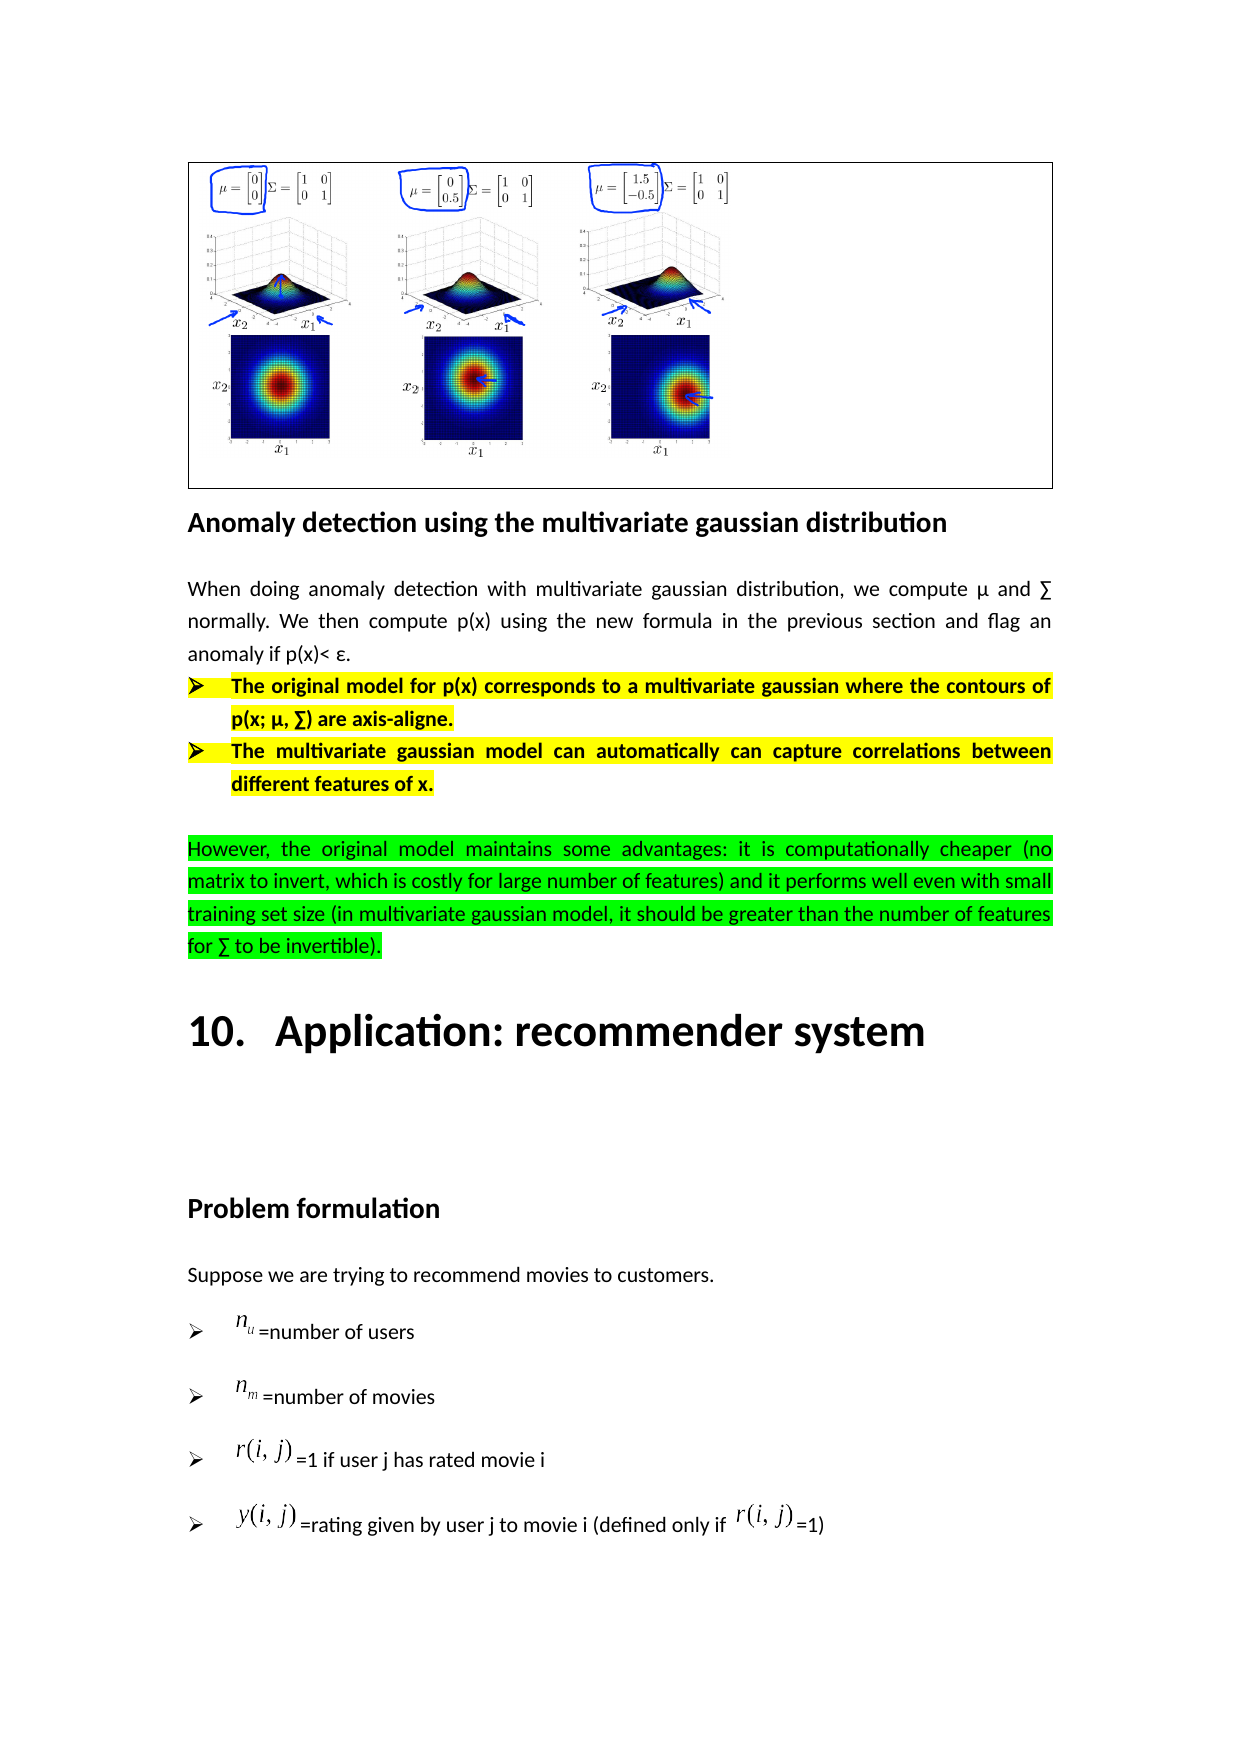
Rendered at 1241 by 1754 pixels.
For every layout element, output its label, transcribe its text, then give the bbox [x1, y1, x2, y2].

list The multivariate gaussian model can automatically can capture correlations between different features of x. [187, 734, 1053, 799]
text Suppose we are trying to recommend movies to customers. [187, 1258, 1053, 1291]
picture [199, 163, 732, 458]
list =1 if user j has rated movie i [187, 1421, 1053, 1486]
list =number of movies [187, 1356, 1053, 1421]
subtitle Problem formulation [187, 1176, 1053, 1241]
table_cell [189, 163, 1052, 488]
text However, the original model maintains some advantages: it is computationally cheaper (no matrix to invert, which is costly for large number of features) and it performs well even with small training set size (in multivariate gaussian model, it should be greater than the number of features for ∑ to be invertible). [187, 832, 1053, 911]
subtitle Anomaly detection using the multivariate gaussian distribution [187, 489, 1053, 554]
text However, the original model maintains some advantages: it is computationally cheaper (no matrix to invert, which is costly for large number of features) and it performs well even with small training set size (in multivariate gaussian model, it should be greater than the number of features for ∑ to be invertible). [187, 912, 1053, 962]
subtitle Application: recommender system [187, 997, 1053, 1062]
text When doing anomaly detection with multivariate gaussian distribution, we compute μ and ∑ normally. We then compute p(x) using the new formula in the previous section and flag an anomaly if p(x)< ε. [187, 572, 1053, 669]
list The original model for p(x) corresponds to a multivariate gaussian where the contours of p(x; μ, ∑) are axis-aligne. [187, 669, 1053, 734]
list =rating given by user j to movie i (defined only if =1) [187, 1486, 1053, 1551]
list =number of users [187, 1291, 1053, 1356]
